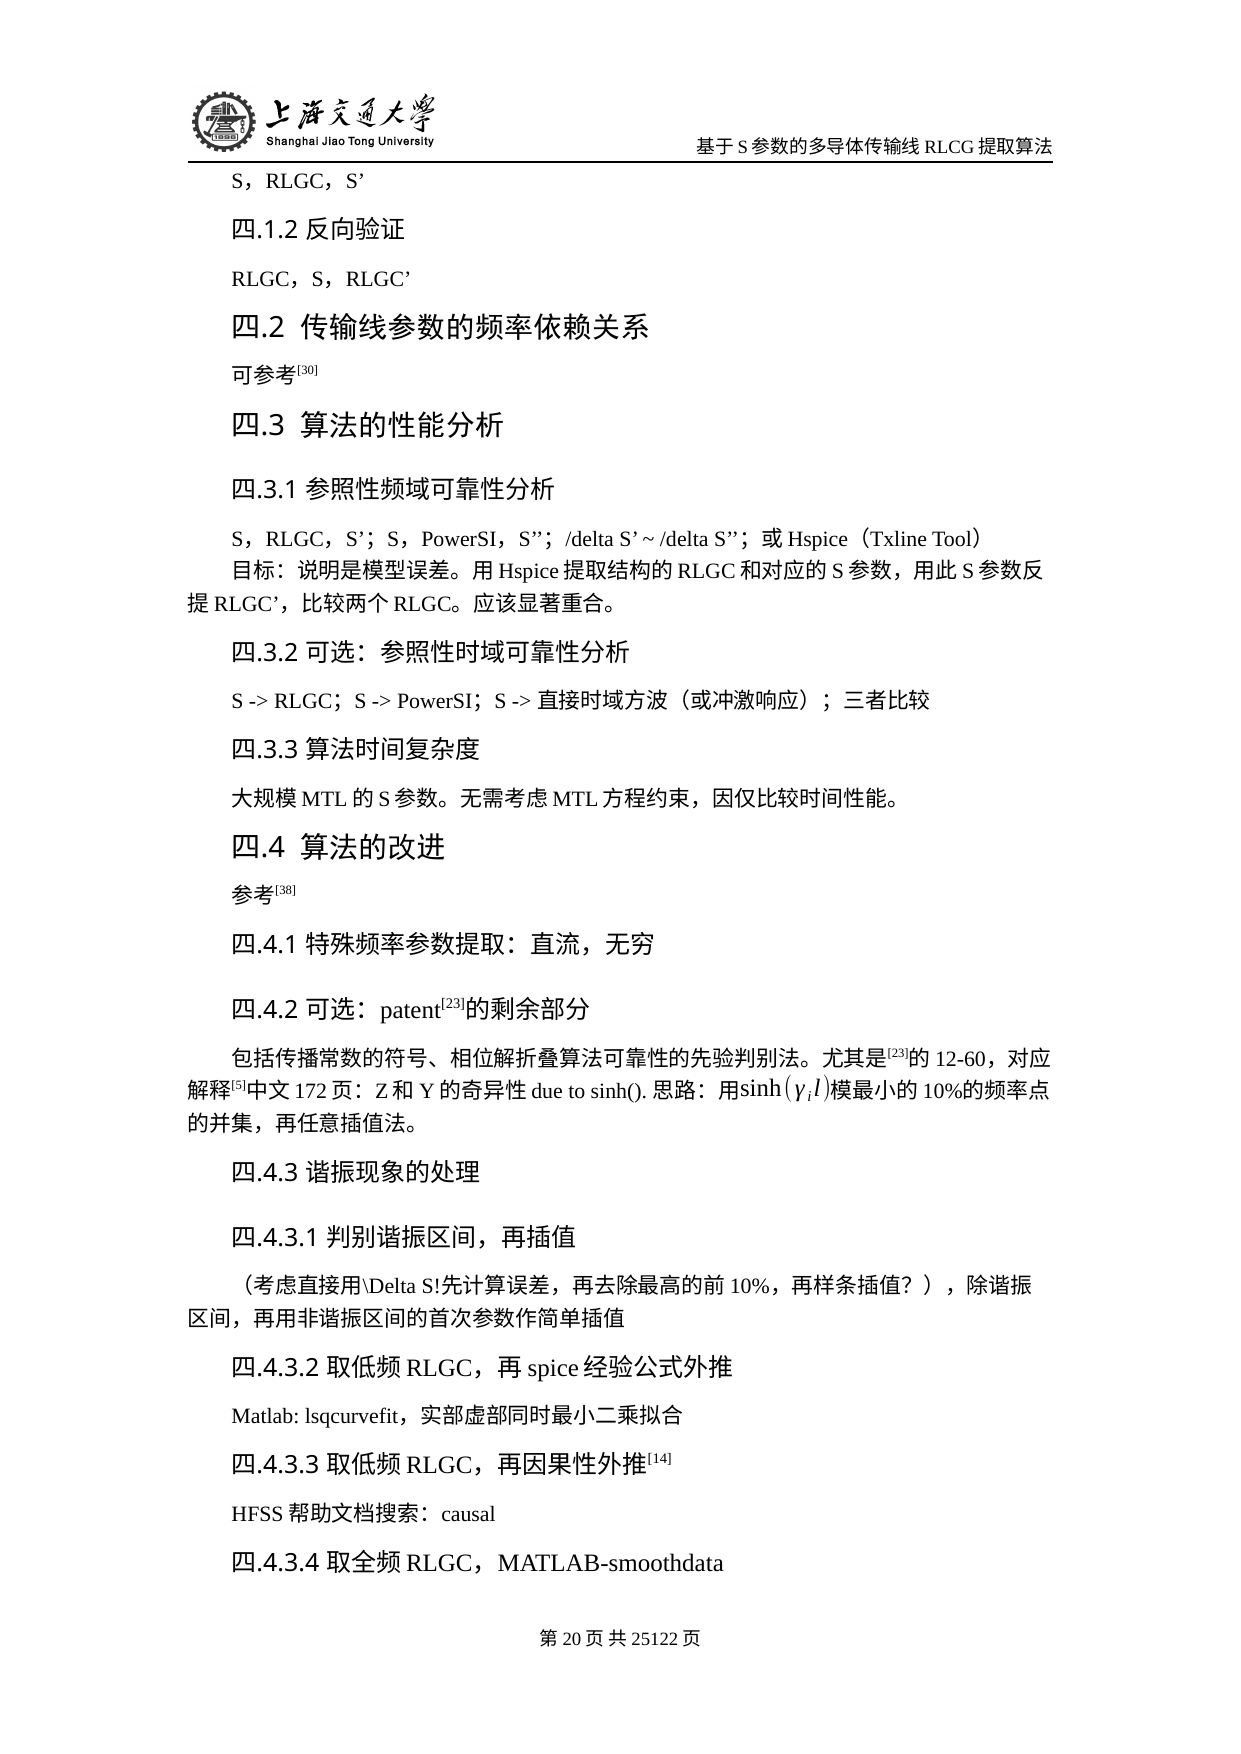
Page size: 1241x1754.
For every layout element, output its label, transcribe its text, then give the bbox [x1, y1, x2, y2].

subtitle 判别谐振区间，再插值 [187, 1203, 1050, 1268]
text Matlab: lsqcurvefit，实部虚部同时最小二乘拟合 [187, 1398, 1053, 1430]
text 可参考[30] [187, 358, 1053, 390]
subtitle 取全频RLGC，MATLAB-smoothdata [187, 1528, 1050, 1593]
text （考虑直接用\Delta S!先计算误差，再去除最高的前10%，再样条插值？），除谐振区间，再用非谐振区间的首次参数作简单插值 [187, 1268, 1053, 1333]
subtitle 特殊频率参数提取：直流，无穷 [187, 910, 1050, 975]
text S，RLGC，S’ [187, 163, 1053, 195]
subtitle 可选：参照性时域可靠性分析 [187, 618, 1050, 683]
subtitle 算法的改进 [187, 813, 1050, 878]
text HFSS帮助文档搜索：causal [187, 1495, 1053, 1528]
text S -> RLGC；S -> PowerSI；S -> 直接时域方波（或冲激响应）；三者比较 [187, 683, 1053, 715]
subtitle 参照性频域可靠性分析 [187, 455, 1050, 520]
subtitle 传输线参数的频率依赖关系 [187, 293, 1050, 358]
subtitle 可选：patent[23]的剩余部分 [187, 975, 1050, 1040]
subtitle 取低频RLGC，再spice经验公式外推 [187, 1333, 1050, 1398]
text S，RLGC，S’；S，PowerSI，S’’；/delta S’ ~ /delta S’’；或Hspice（Txline Tool） [187, 520, 1053, 553]
subtitle 算法的性能分析 [187, 390, 1050, 455]
subtitle 反向验证 [187, 195, 1050, 260]
subtitle 谐振现象的处理 [187, 1138, 1050, 1203]
text 目标：说明是模型误差。用Hspice提取结构的RLGC和对应的S参数，用此S参数反提RLGC’，比较两个RLGC。应该显著重合。 [187, 553, 1053, 618]
text 参考[38] [187, 878, 1053, 910]
subtitle 算法时间复杂度 [187, 715, 1050, 780]
subtitle 取低频RLGC，再因果性外推[14] [187, 1430, 1050, 1495]
text 包括传播常数的符号、相位解折叠算法可靠性的先验判别法。尤其是[23]的12-60，对应解释[5]中文172页：Z和Y的奇异性due to sinh(). 思路：用模最小的10%的频率点的并集，再任意插值法。 [187, 1040, 1053, 1138]
text 大规模MTL的S参数。无需考虑MTL方程约束，因仅比较时间性能。 [187, 780, 1053, 813]
text RLGC，S，RLGC’ [187, 260, 1053, 293]
